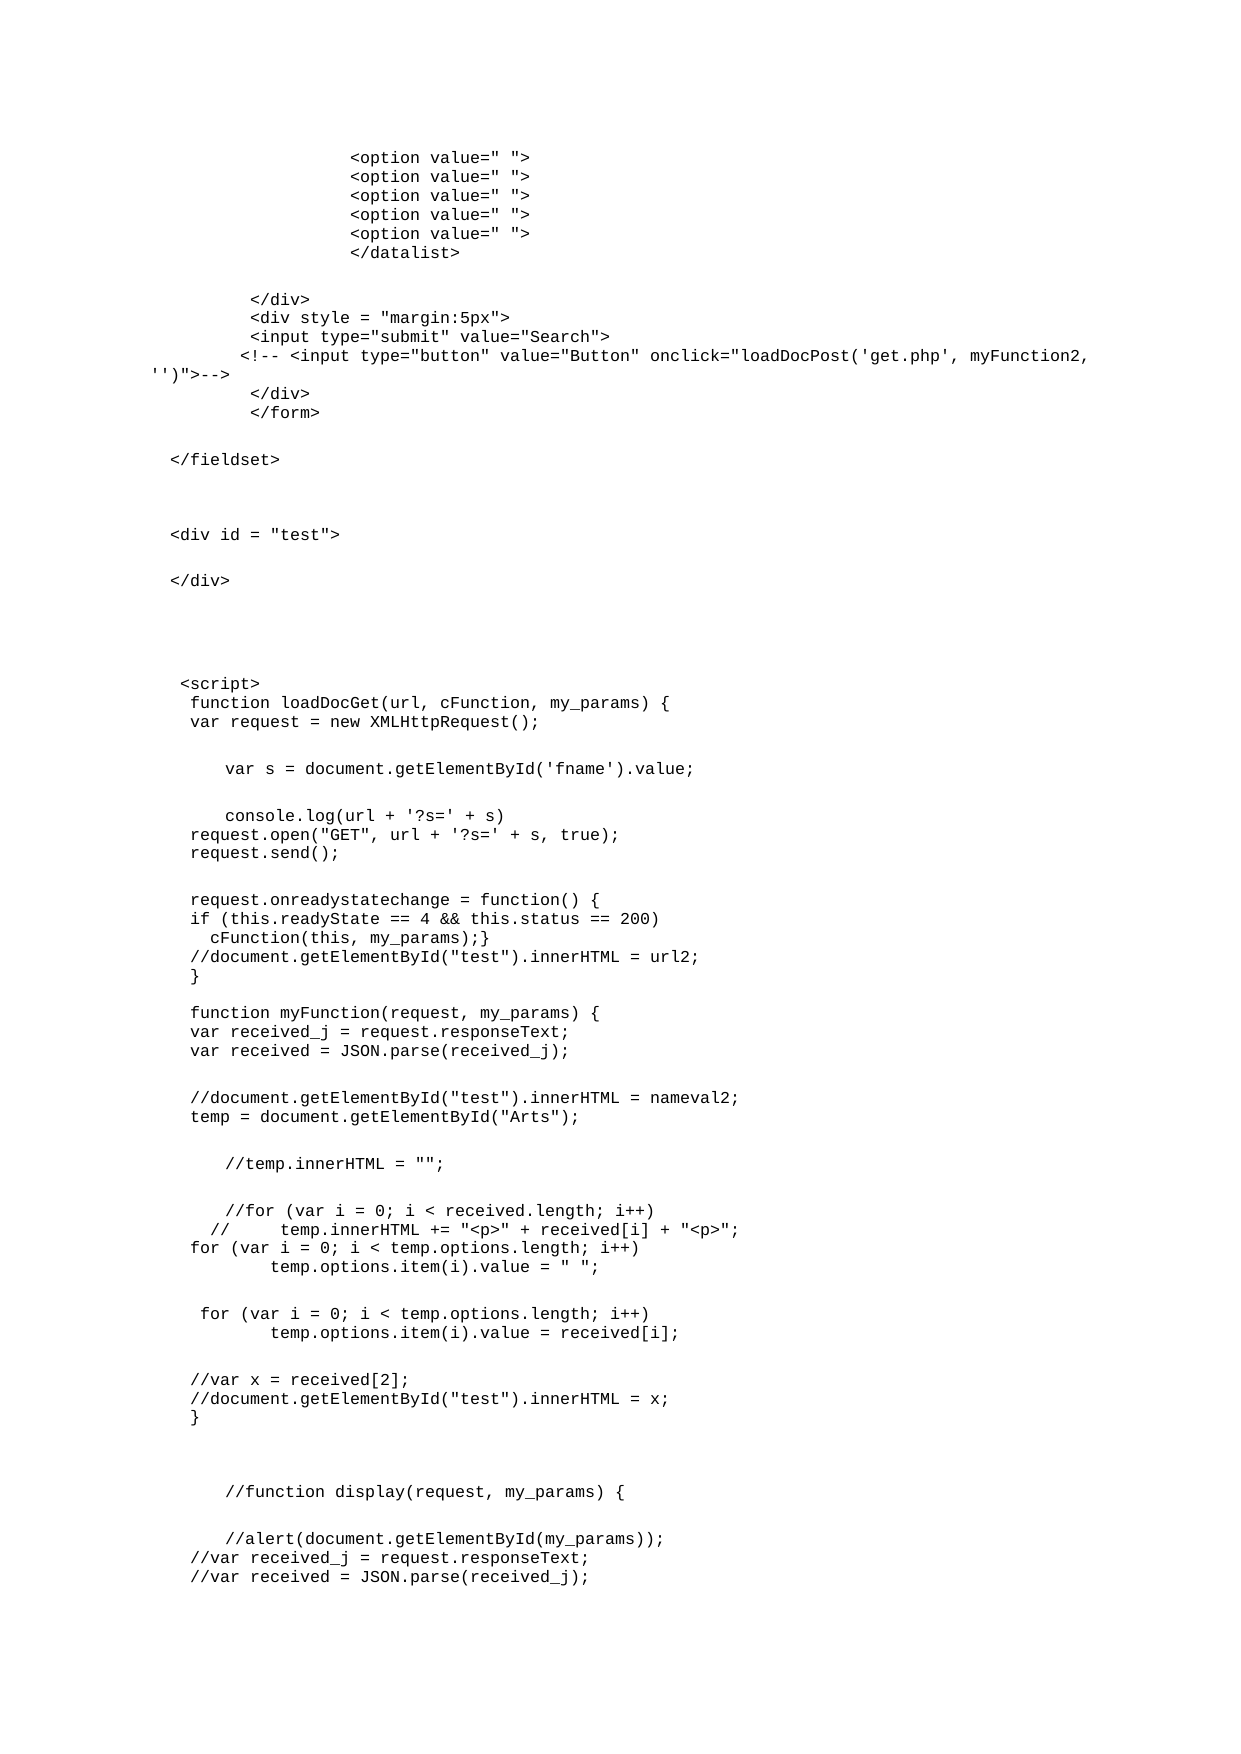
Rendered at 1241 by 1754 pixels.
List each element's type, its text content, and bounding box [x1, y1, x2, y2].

text var s = document.getElementById('fname').value; [150, 760, 1090, 779]
text //var received = JSON.parse(received_j); [150, 1568, 1090, 1587]
text <div id = "test"> [150, 526, 1090, 545]
text temp = document.getElementById("Arts"); [150, 1108, 1090, 1127]
text temp.options.item(i).value = " "; [150, 1259, 1090, 1278]
text </div> [150, 573, 1090, 592]
text </datalist> [150, 244, 1090, 263]
text <option value=" "> [150, 207, 1090, 225]
text //var x = received[2]; [150, 1371, 1090, 1390]
text } [150, 1409, 1090, 1428]
text //temp.innerHTML = ""; [150, 1155, 1090, 1174]
text request.open("GET", url + '?s=' + s, true); [150, 826, 1090, 845]
text <option value=" "> [150, 169, 1090, 188]
text <option value=" "> [150, 188, 1090, 207]
text //document.getElementById("test").innerHTML = nameval2; [150, 1089, 1090, 1108]
text <script> [150, 676, 1090, 695]
text function loadDocGet(url, cFunction, my_params) { [150, 695, 1090, 713]
text <option value=" "> [150, 150, 1090, 169]
text var received_j = request.responseText; [150, 1024, 1090, 1043]
text //alert(document.getElementById(my_params)); [150, 1531, 1090, 1550]
text request.send(); [150, 845, 1090, 864]
text //document.getElementById("test").innerHTML = x; [150, 1390, 1090, 1409]
text for (var i = 0; i < temp.options.length; i++) [150, 1240, 1090, 1259]
text </div> [150, 385, 1090, 404]
text cFunction(this, my_params);} [150, 929, 1090, 948]
text if (this.readyState == 4 && this.status == 200) [150, 911, 1090, 929]
text } [150, 967, 1090, 986]
text </div> [150, 291, 1090, 310]
text for (var i = 0; i < temp.options.length; i++) [150, 1306, 1090, 1324]
text var request = new XMLHttpRequest(); [150, 713, 1090, 732]
text temp.options.item(i).value = received[i]; [150, 1324, 1090, 1343]
text <div style = "margin:5px"> [150, 310, 1090, 329]
text // temp.innerHTML += "<p>" + received[i] + "<p>"; [150, 1221, 1090, 1240]
text <!-- <input type="button" value="Button" onclick="loadDocPost('get.php', myFunction2, '')">--> [150, 348, 1090, 385]
text function myFunction(request, my_params) { [150, 1005, 1090, 1024]
text request.onreadystatechange = function() { [150, 892, 1090, 911]
text </form> [150, 404, 1090, 423]
text <input type="submit" value="Search"> [150, 329, 1090, 348]
text </fieldset> [150, 451, 1090, 470]
text var received = JSON.parse(received_j); [150, 1043, 1090, 1062]
text <option value=" "> [150, 225, 1090, 244]
text //var received_j = request.responseText; [150, 1550, 1090, 1568]
text //function display(request, my_params) { [150, 1484, 1090, 1503]
text //for (var i = 0; i < received.length; i++) [150, 1202, 1090, 1221]
text //document.getElementById("test").innerHTML = url2; [150, 948, 1090, 967]
text console.log(url + '?s=' + s) [150, 807, 1090, 826]
